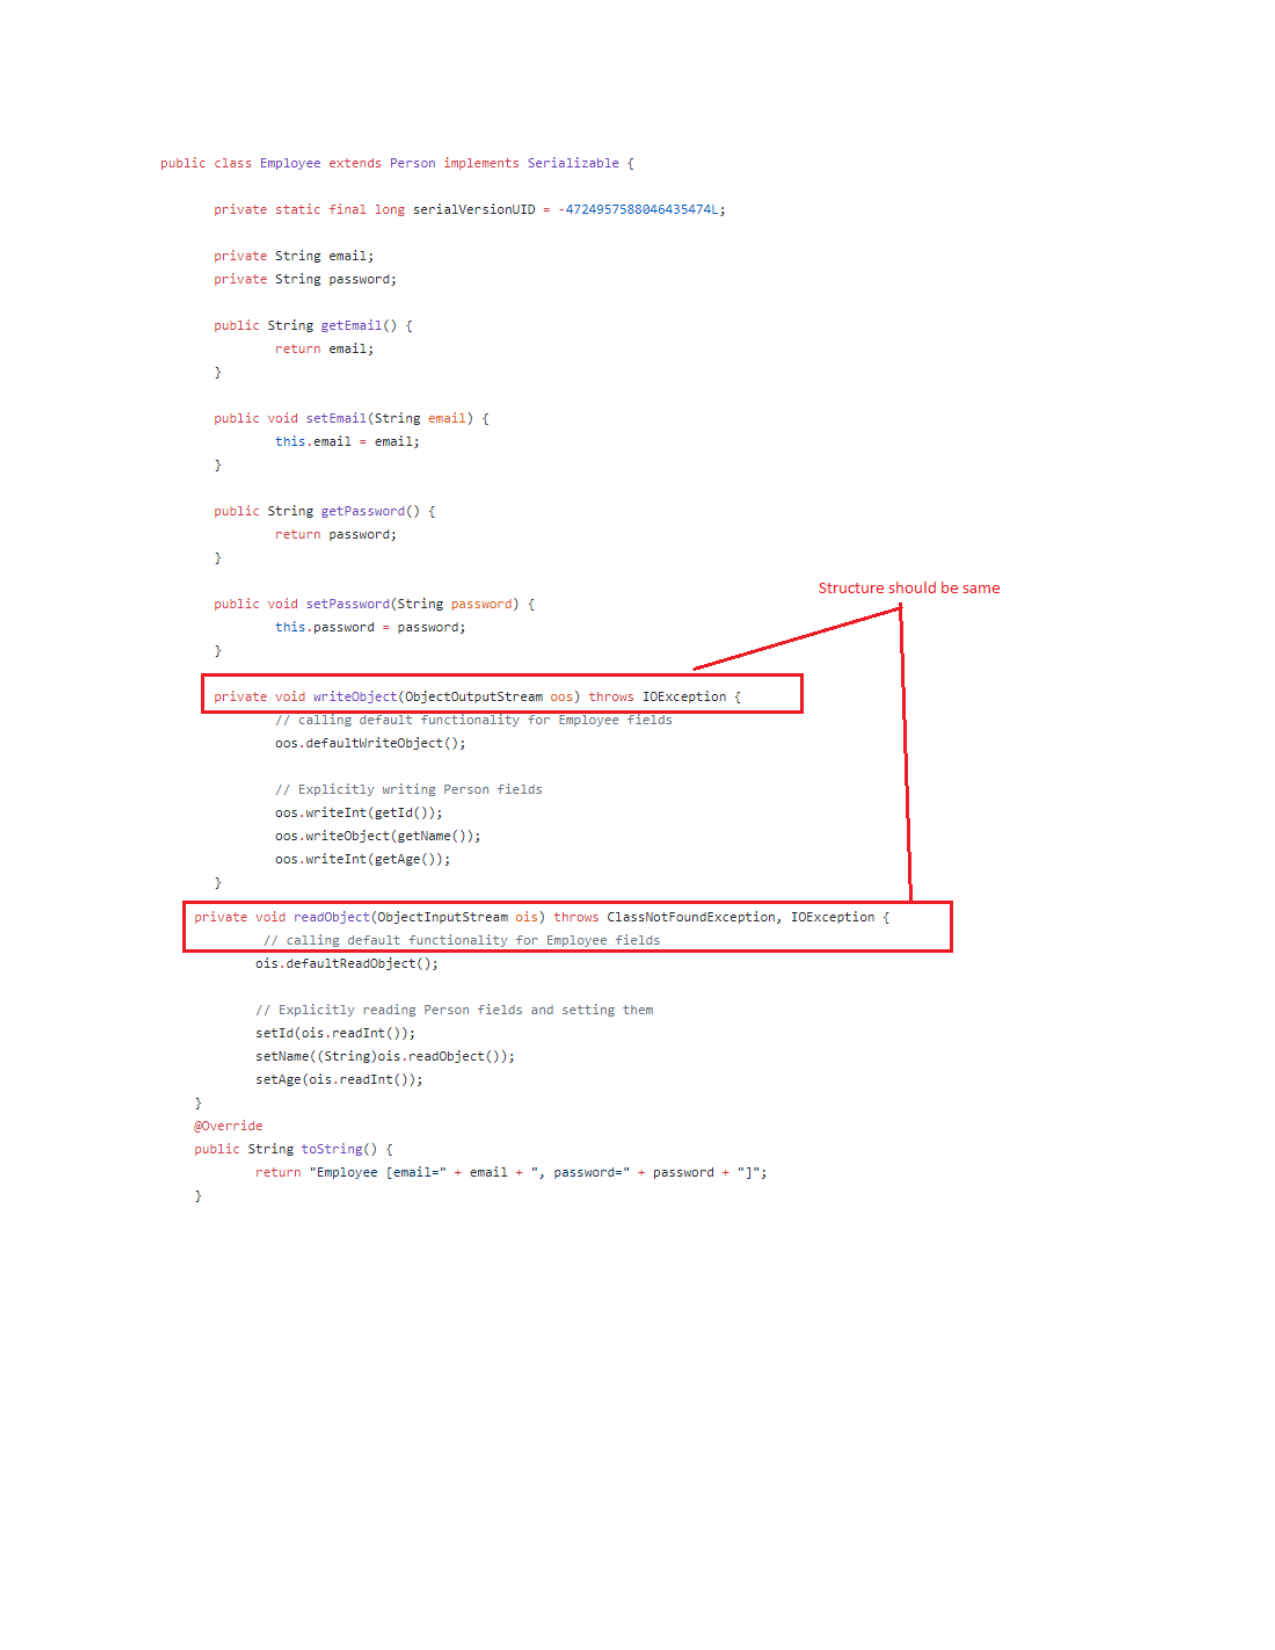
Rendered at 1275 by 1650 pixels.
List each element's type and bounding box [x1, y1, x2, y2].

picture [150, 150, 1125, 1215]
